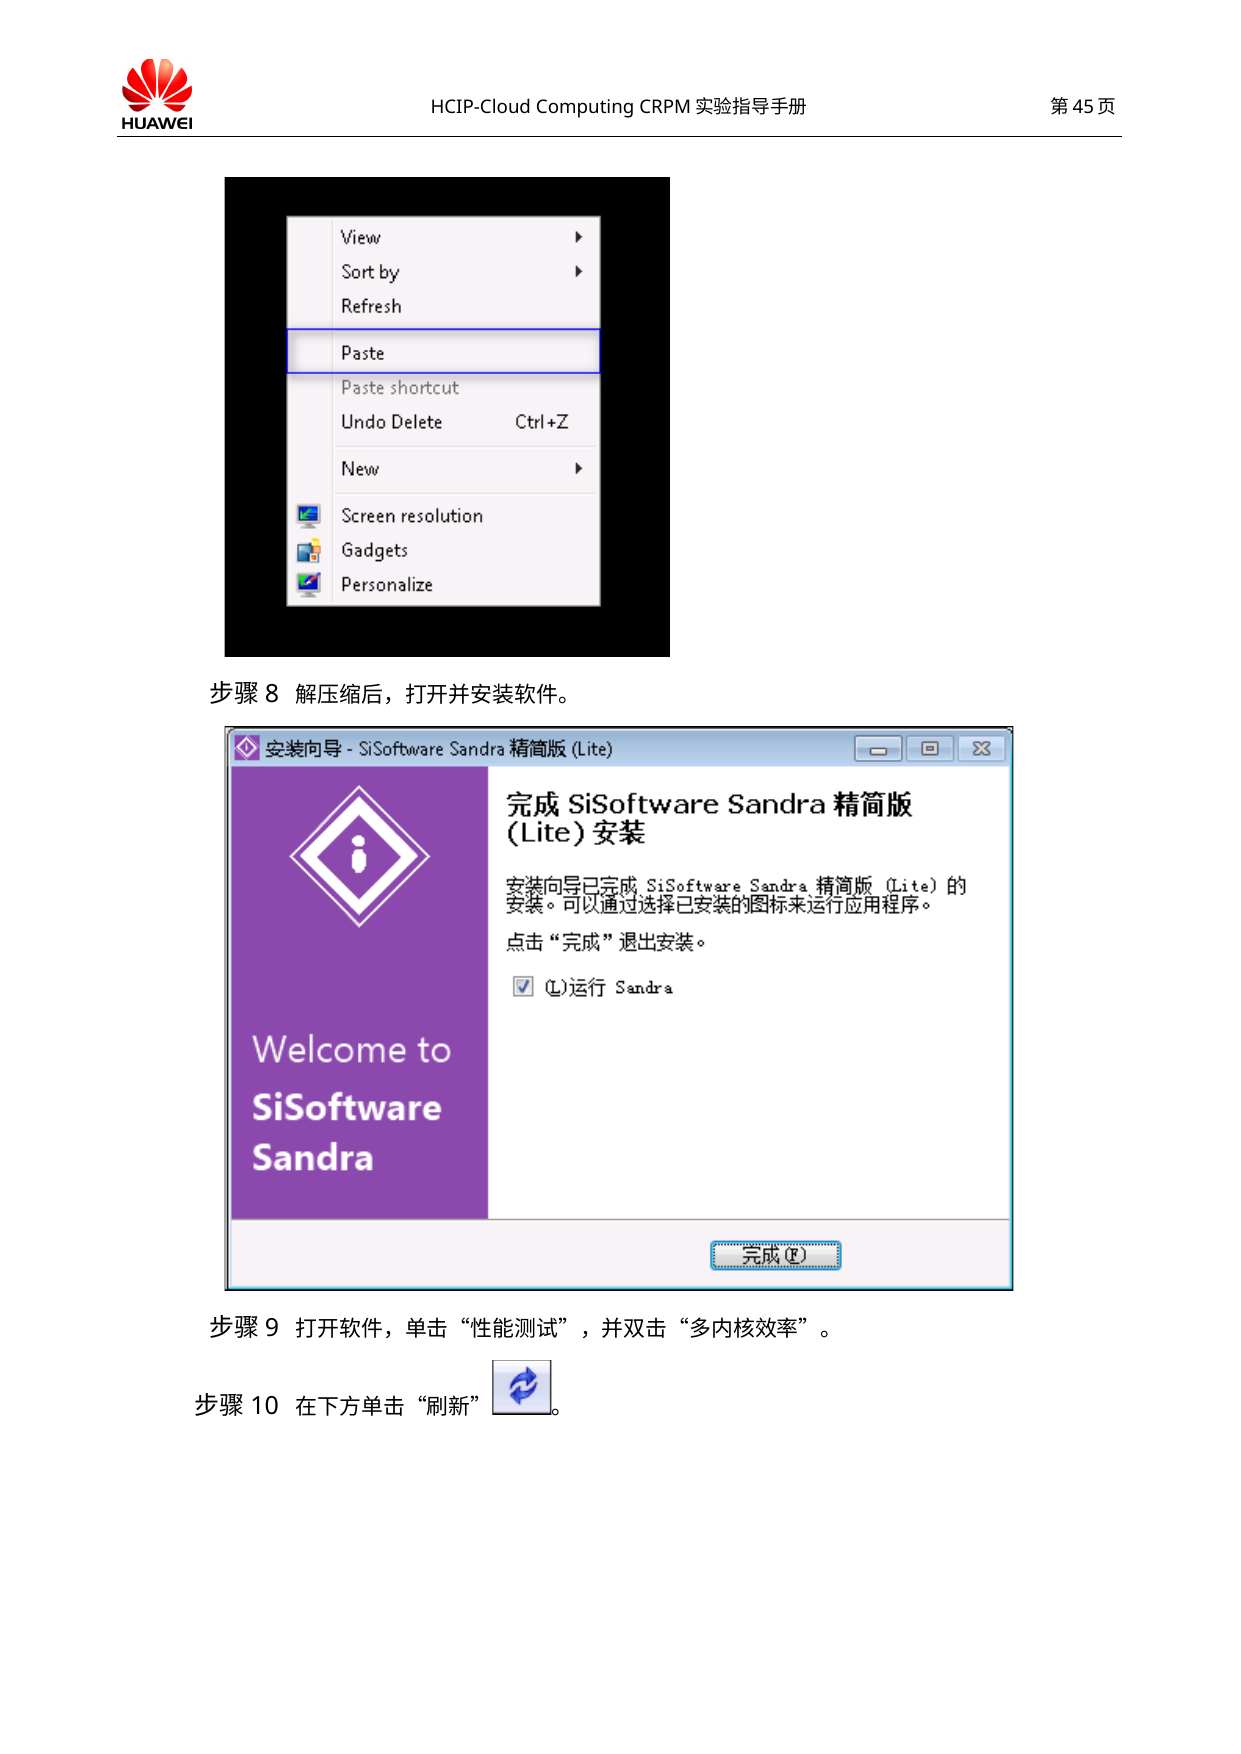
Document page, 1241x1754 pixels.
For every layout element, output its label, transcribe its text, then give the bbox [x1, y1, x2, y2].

picture [492, 1360, 552, 1415]
picture [224, 726, 1014, 1291]
picture [224, 177, 670, 657]
text 在下方单击“刷新”。 [279, 1360, 1122, 1422]
picture [122, 59, 192, 129]
text 打开软件，单击“性能测试”，并双击“多内核效率”。 [279, 1307, 1122, 1343]
text 解压缩后，打开并安装软件。 [279, 673, 1122, 710]
